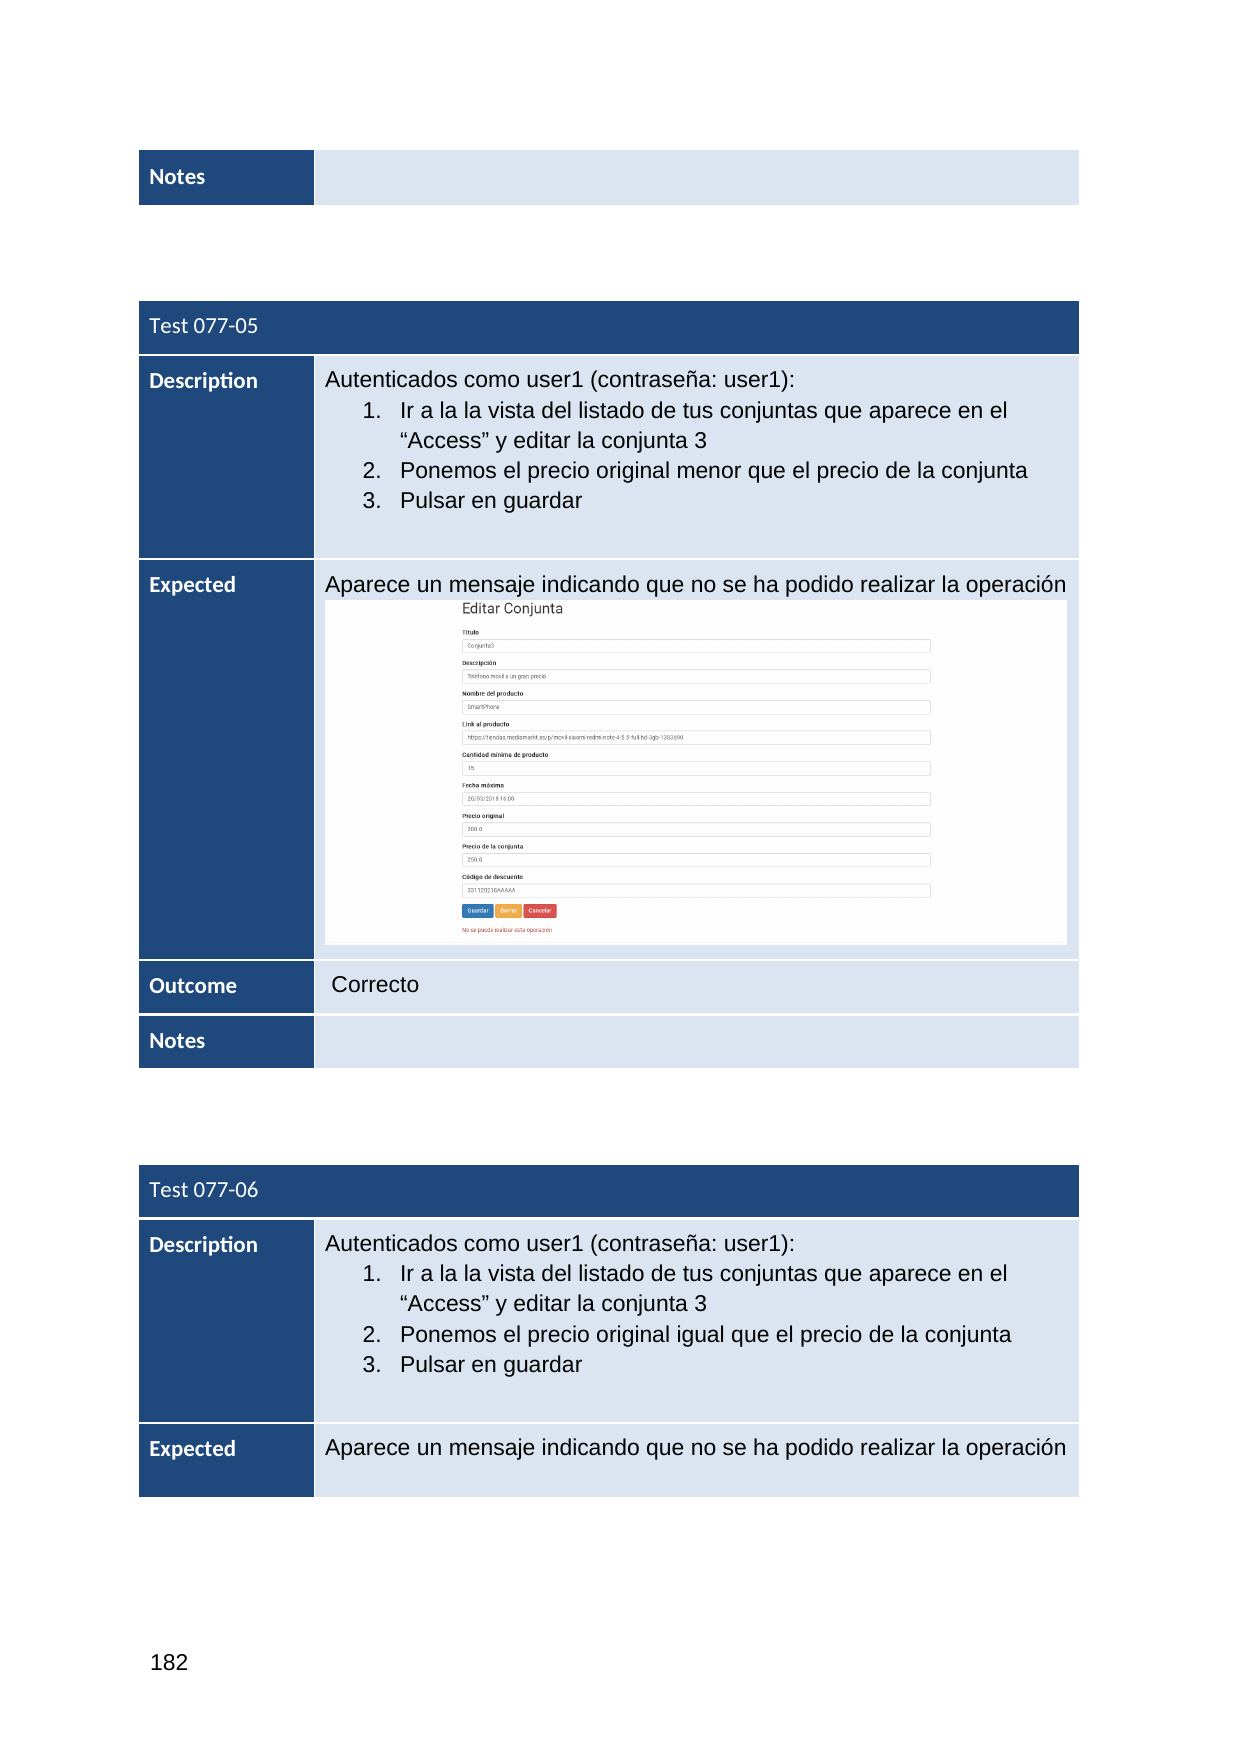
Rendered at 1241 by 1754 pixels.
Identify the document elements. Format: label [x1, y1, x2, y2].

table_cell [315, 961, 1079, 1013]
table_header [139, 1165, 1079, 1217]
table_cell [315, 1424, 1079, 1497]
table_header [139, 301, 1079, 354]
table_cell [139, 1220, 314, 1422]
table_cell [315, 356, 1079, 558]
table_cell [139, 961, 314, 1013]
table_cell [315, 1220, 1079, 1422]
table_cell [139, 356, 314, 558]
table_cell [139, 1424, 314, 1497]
picture [325, 600, 1068, 945]
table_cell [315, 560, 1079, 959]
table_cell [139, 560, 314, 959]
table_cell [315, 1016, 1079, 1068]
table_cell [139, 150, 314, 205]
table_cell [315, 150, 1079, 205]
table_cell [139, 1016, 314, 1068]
